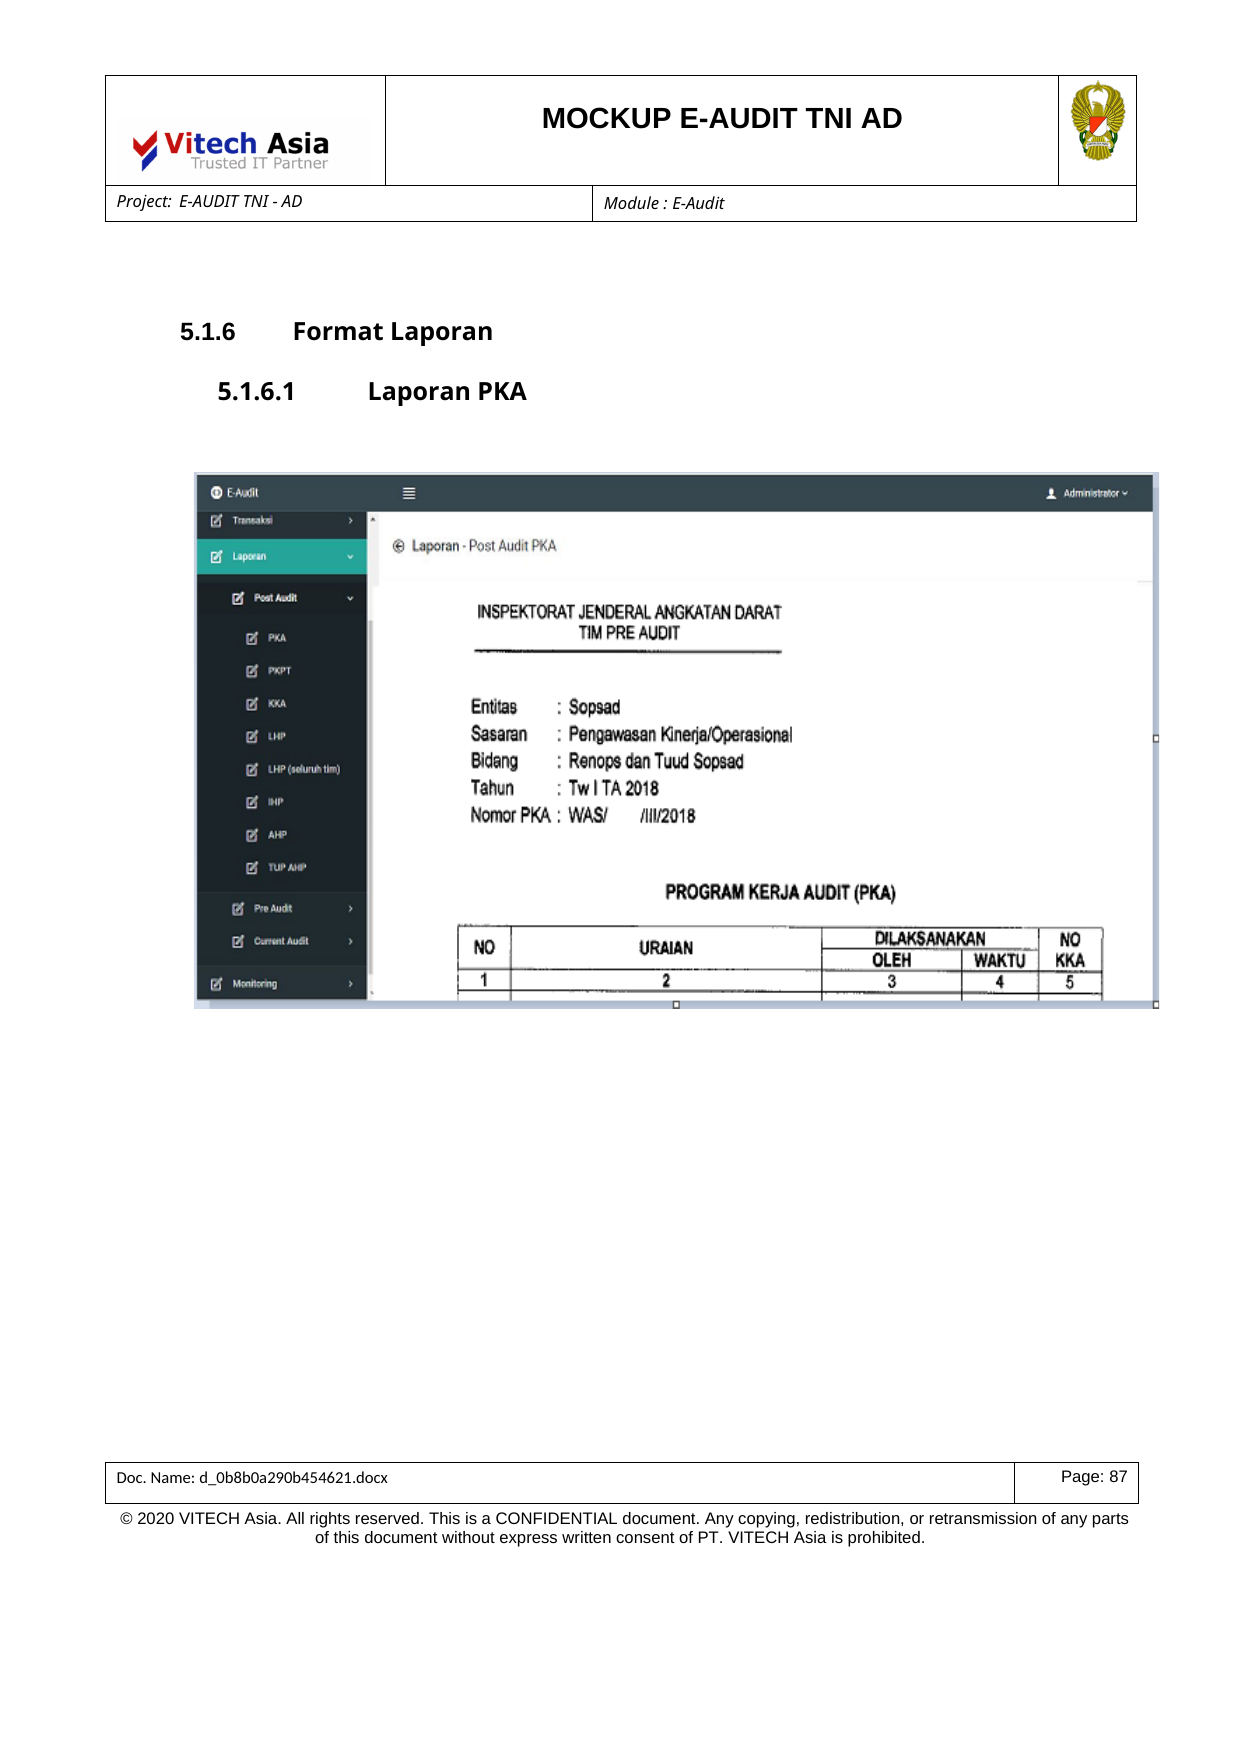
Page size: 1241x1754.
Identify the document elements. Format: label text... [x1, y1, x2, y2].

list Laporan PKA [217, 373, 1135, 407]
picture [1063, 77, 1132, 164]
picture [193, 472, 1160, 1009]
list Format Laporan [180, 314, 1135, 348]
picture [116, 115, 372, 185]
